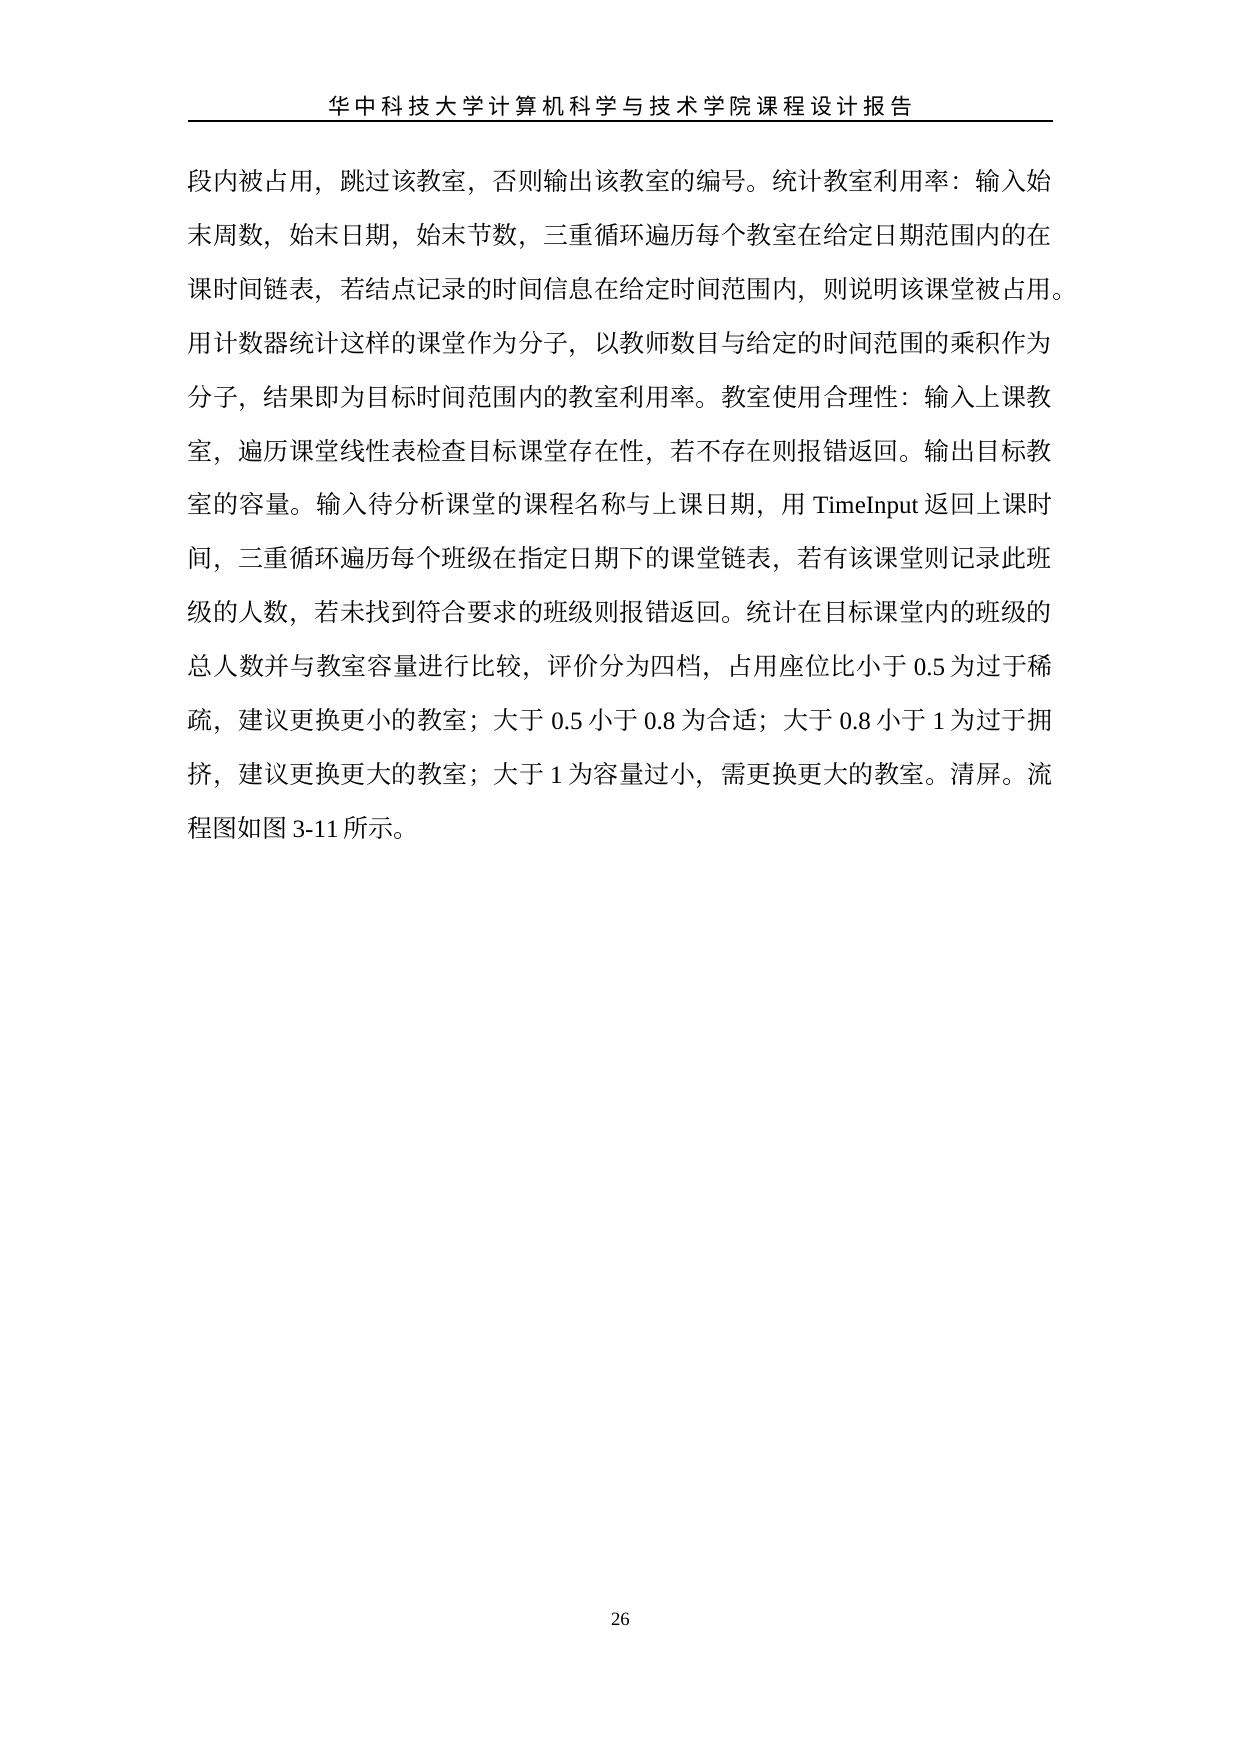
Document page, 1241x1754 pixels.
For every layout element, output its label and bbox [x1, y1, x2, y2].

text [187, 162, 1053, 844]
